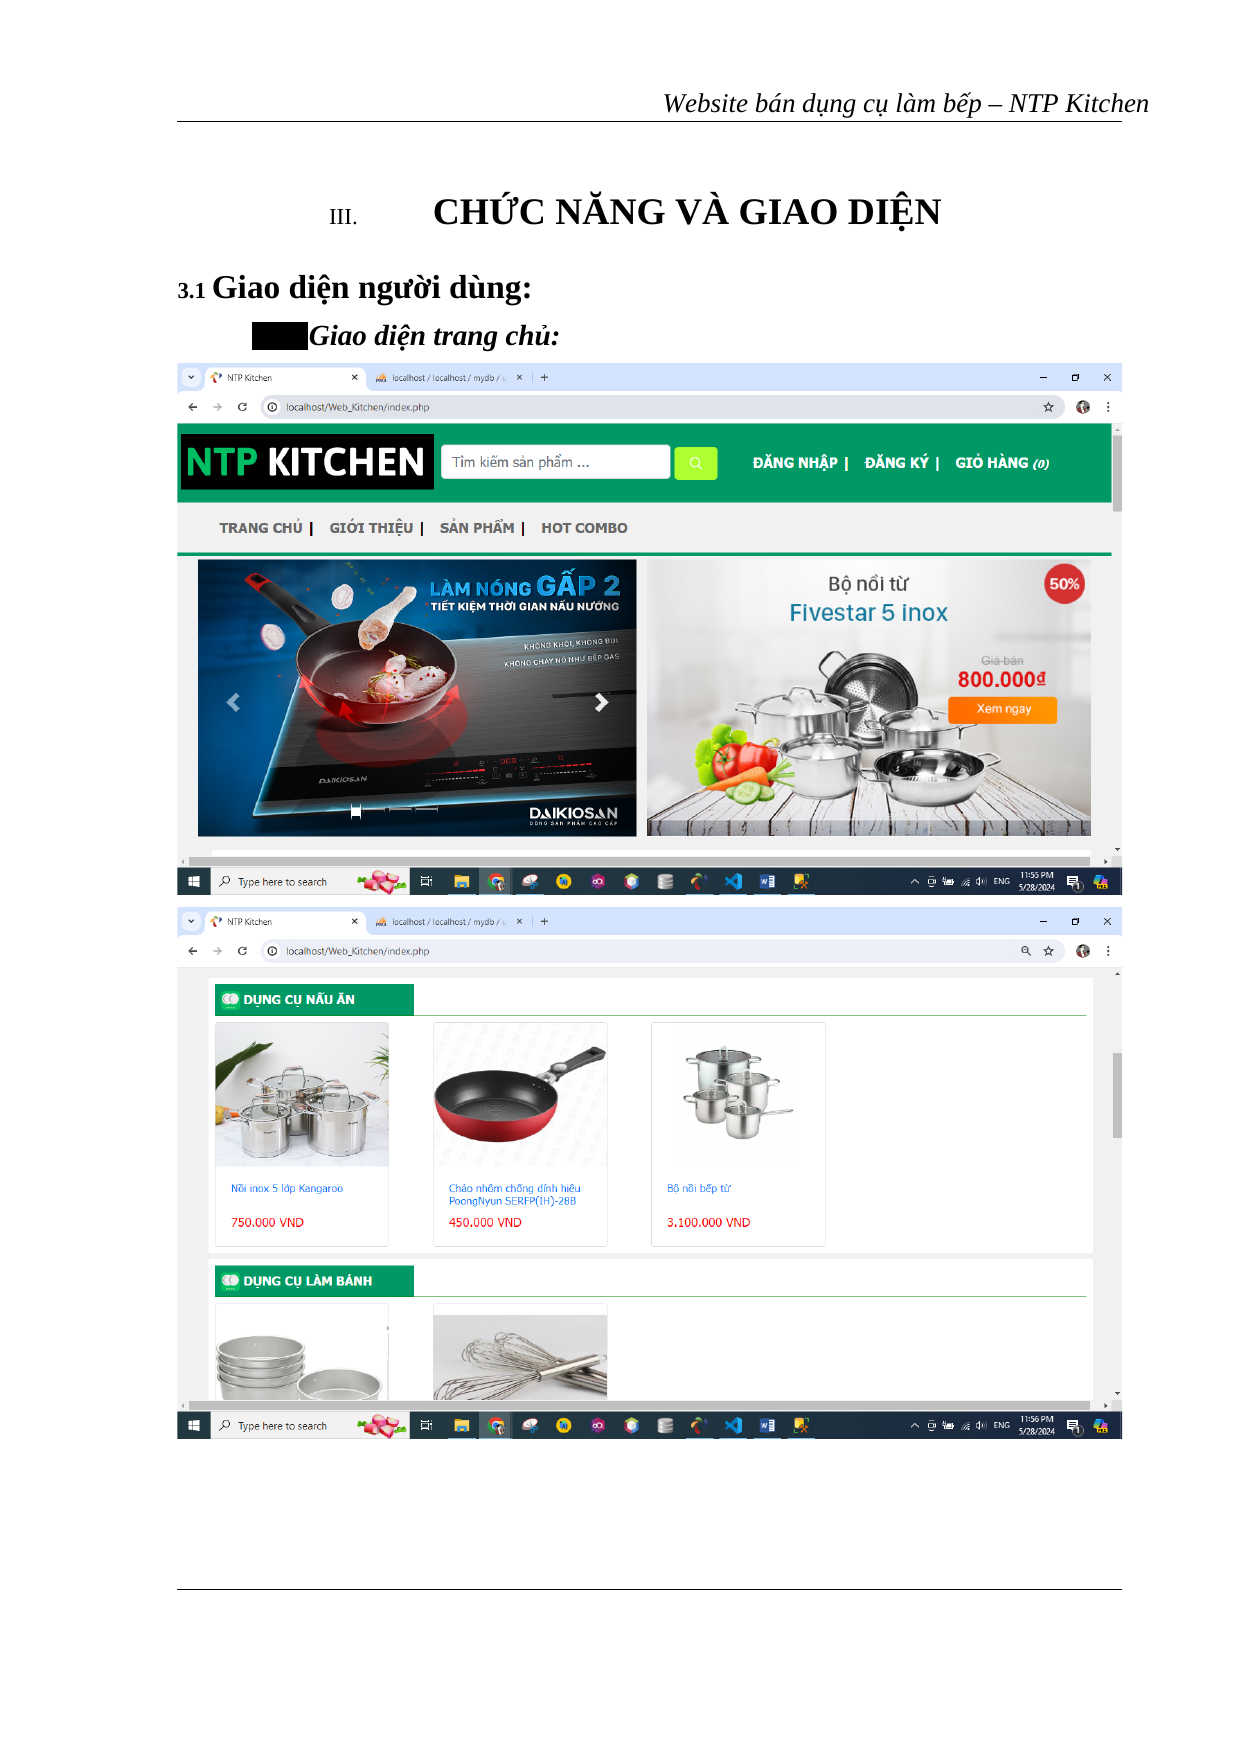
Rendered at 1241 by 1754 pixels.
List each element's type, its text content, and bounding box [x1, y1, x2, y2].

picture [177, 907, 1123, 1439]
subtitle CHỨC NĂNG VÀ GIAO DIỆN [177, 190, 1122, 233]
picture [177, 363, 1123, 895]
subtitle Giao diện người dùng: [177, 267, 1122, 305]
subtitle Giao diện trang chủ: [252, 318, 1122, 351]
